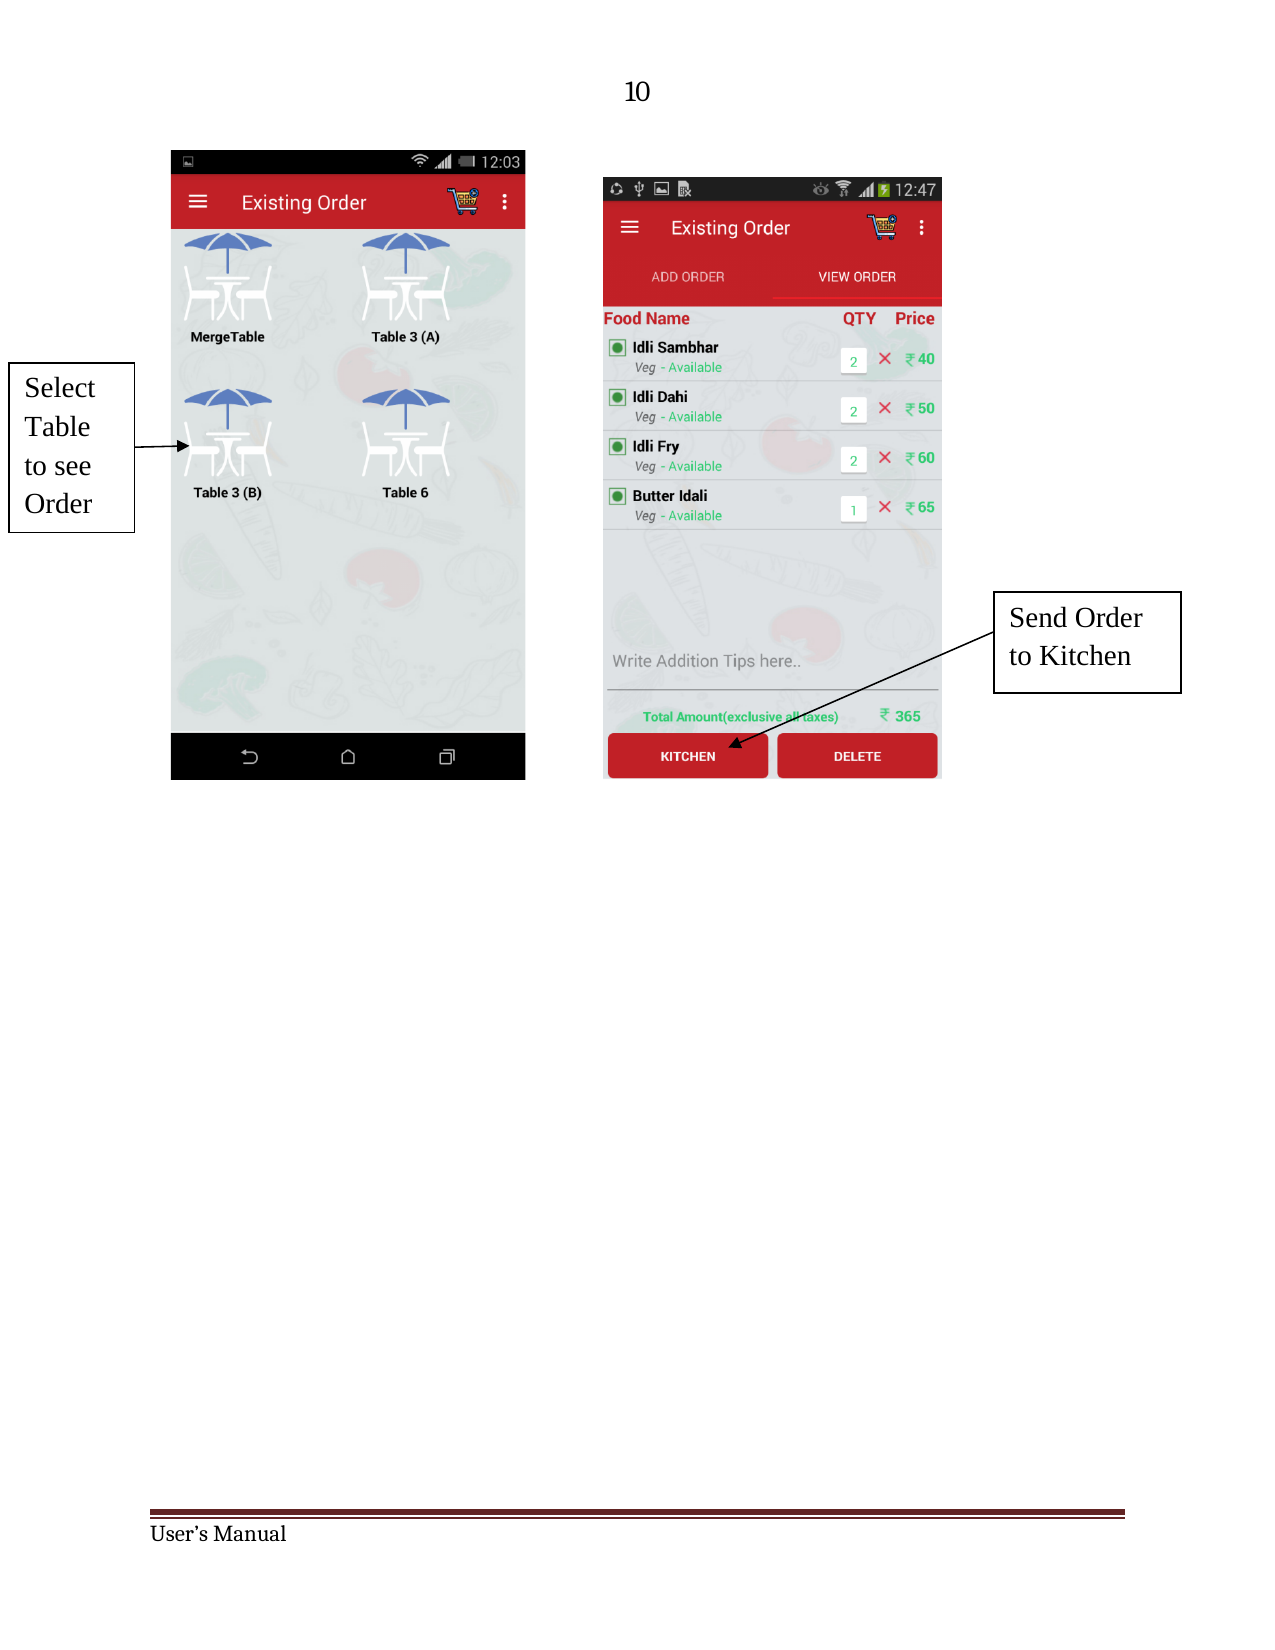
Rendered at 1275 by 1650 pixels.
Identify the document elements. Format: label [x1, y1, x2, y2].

picture [603, 177, 942, 780]
picture [170, 150, 526, 780]
